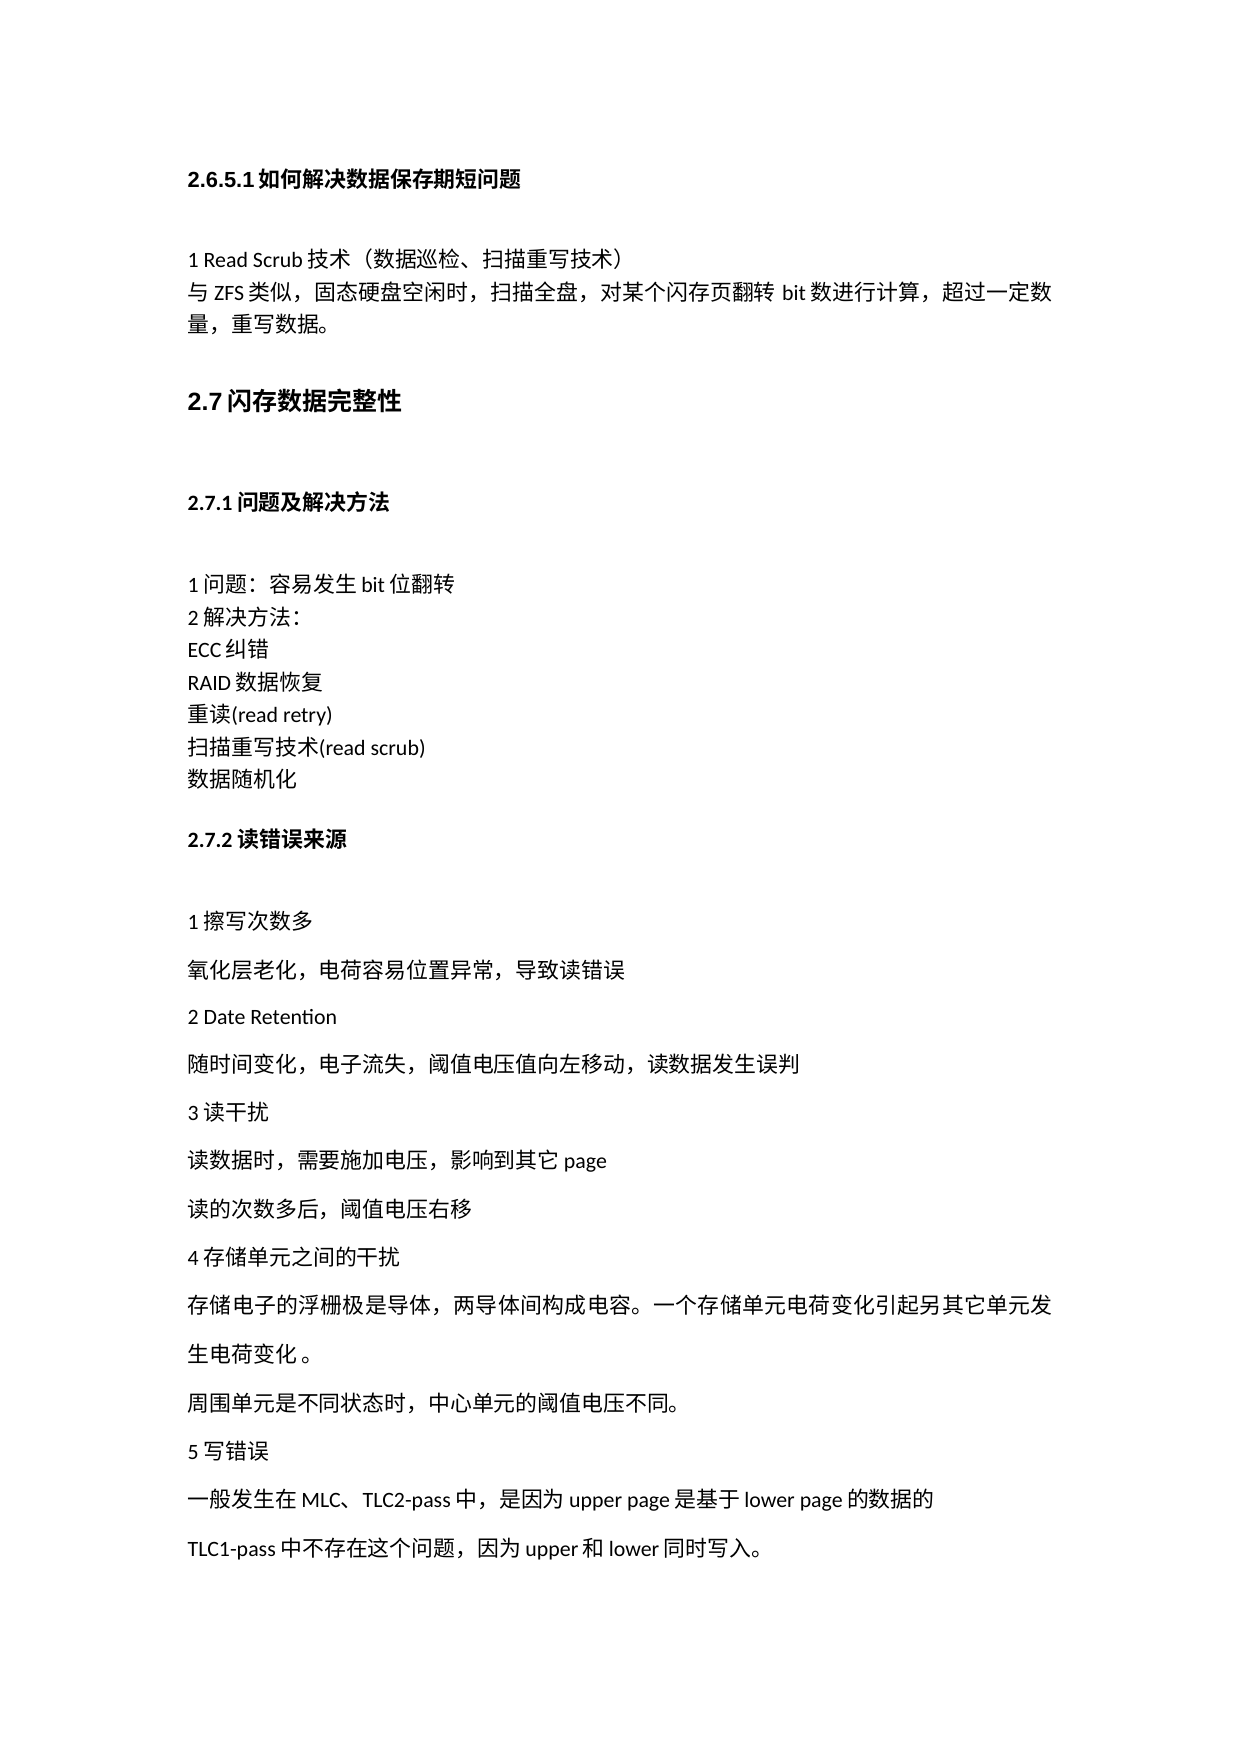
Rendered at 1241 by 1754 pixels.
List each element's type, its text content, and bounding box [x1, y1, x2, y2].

text 2 解决方法： [187, 599, 1053, 632]
text 扫描重写技术(read scrub) [187, 729, 1053, 762]
subtitle 2.7闪存数据完整性 [187, 367, 1053, 432]
subtitle 2.7.2 读错误来源 [187, 822, 1053, 854]
text 2 Date Retention [187, 1001, 1053, 1033]
text 3 读干扰 [187, 1095, 1053, 1127]
text 存储电子的浮栅极是导体，两导体间构成电容。一个存储单元电荷变化引起另其它单元发生电荷变化 。 [187, 1288, 1053, 1369]
text 1 Read Scrub技术（数据巡检、扫描重写技术） [187, 242, 1053, 274]
text 4 存储单元之间的干扰 [187, 1240, 1053, 1272]
text 随时间变化，电子流失，阈值电压值向左移动，读数据发生误判 [187, 1046, 1053, 1079]
text ECC纠错 [187, 632, 1053, 664]
text 周围单元是不同状态时，中心单元的阈值电压不同。 [187, 1385, 1053, 1418]
text 一般发生在MLC、TLC2-pass中，是因为upper page是基于lower page的数据的 [187, 1482, 1053, 1514]
subtitle 2.7.1问题及解决方法 [187, 485, 1053, 517]
text 数据随机化 [187, 762, 1053, 794]
text 5 写错误 [187, 1433, 1053, 1466]
text 1 擦写次数多 [187, 904, 1053, 936]
subtitle 2.6.5.1如何解决数据保存期短问题 [187, 162, 1053, 194]
text 与ZFS类似，固态硬盘空闲时，扫描全盘，对某个闪存页翻转bit数进行计算，超过一定数量，重写数据。 [187, 274, 1053, 339]
text 读的次数多后，阈值电压右移 [187, 1191, 1053, 1224]
text RAID数据恢复 [187, 664, 1053, 697]
text TLC1-pass中不存在这个问题，因为upper和lower同时写入。 [187, 1530, 1053, 1563]
text 氧化层老化，电荷容易位置异常，导致读错误 [187, 952, 1053, 985]
text 重读(read retry) [187, 697, 1053, 729]
text 1 问题：容易发生bit位翻转 [187, 567, 1053, 599]
text 读数据时，需要施加电压，影响到其它page [187, 1143, 1053, 1176]
